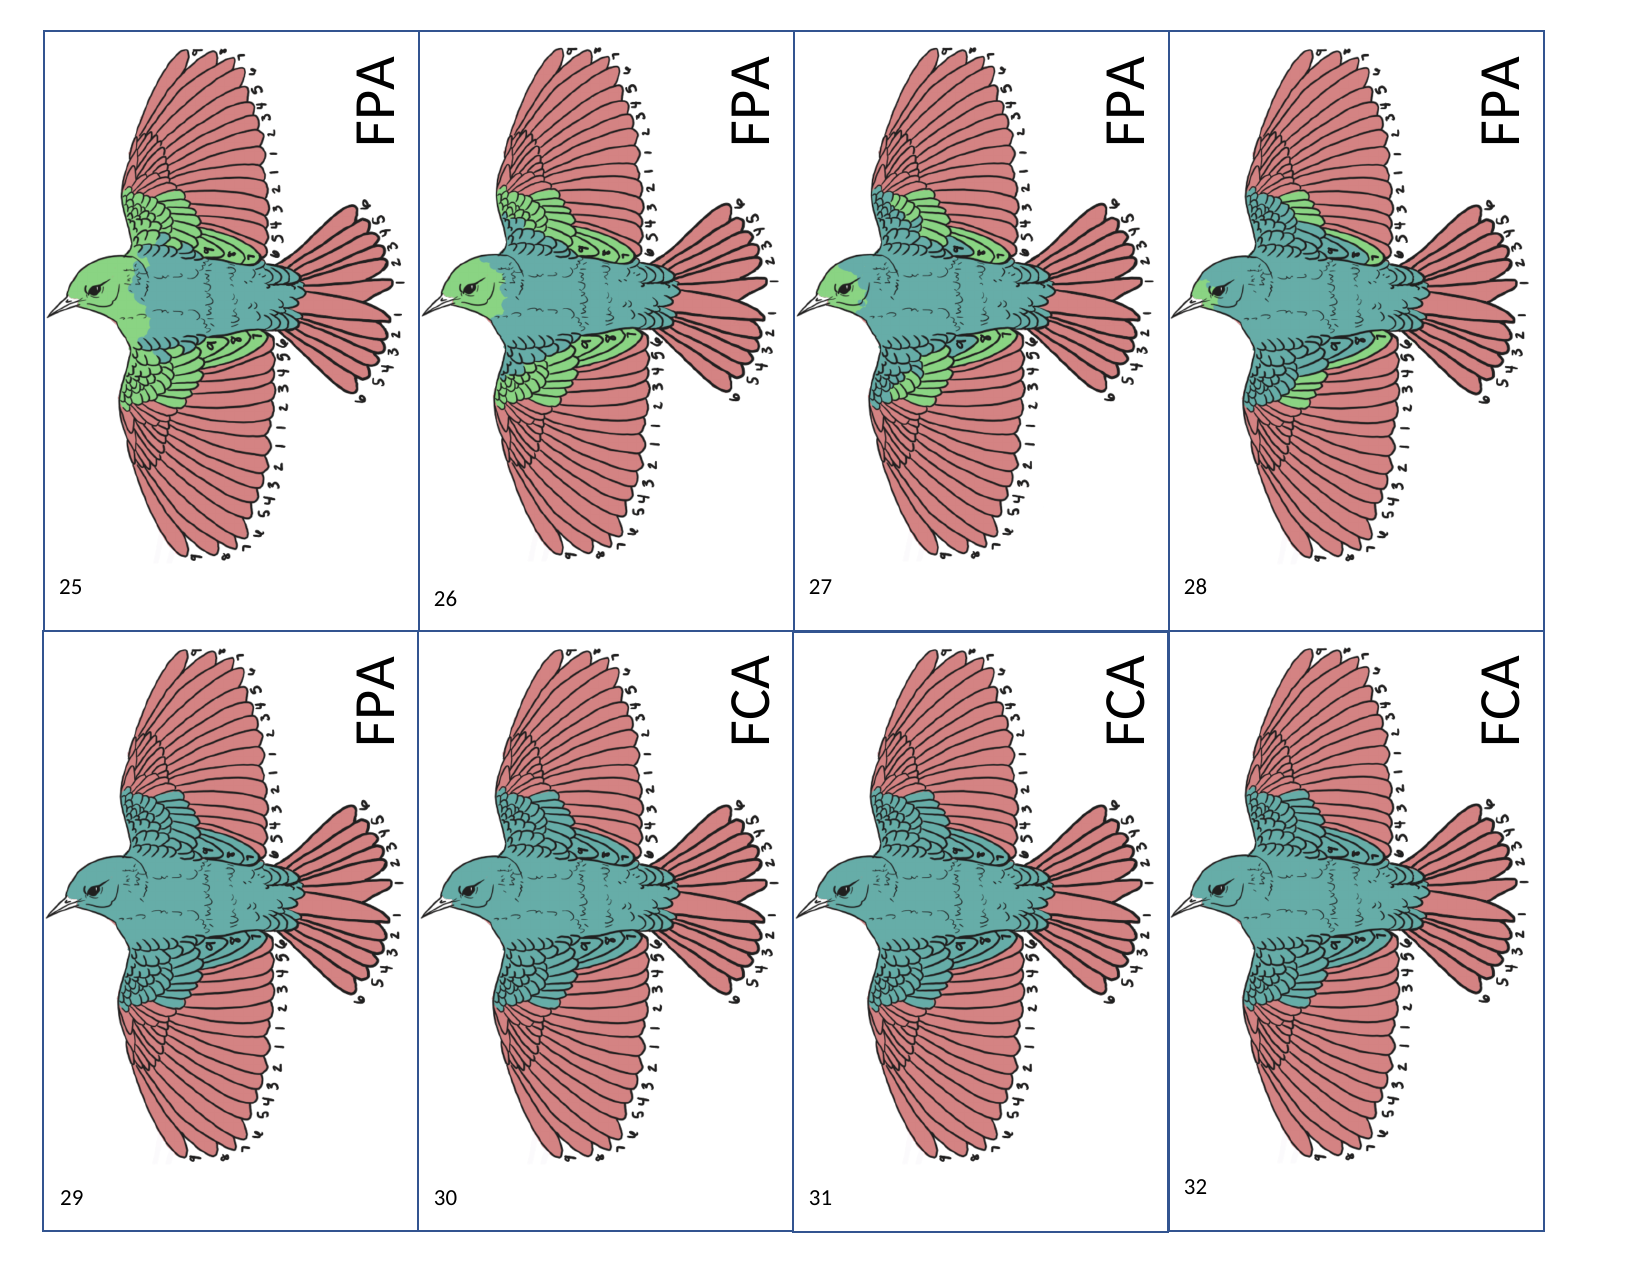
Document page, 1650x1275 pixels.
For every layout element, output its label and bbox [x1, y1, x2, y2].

picture [43, 631, 1555, 1180]
picture [44, 31, 1555, 580]
